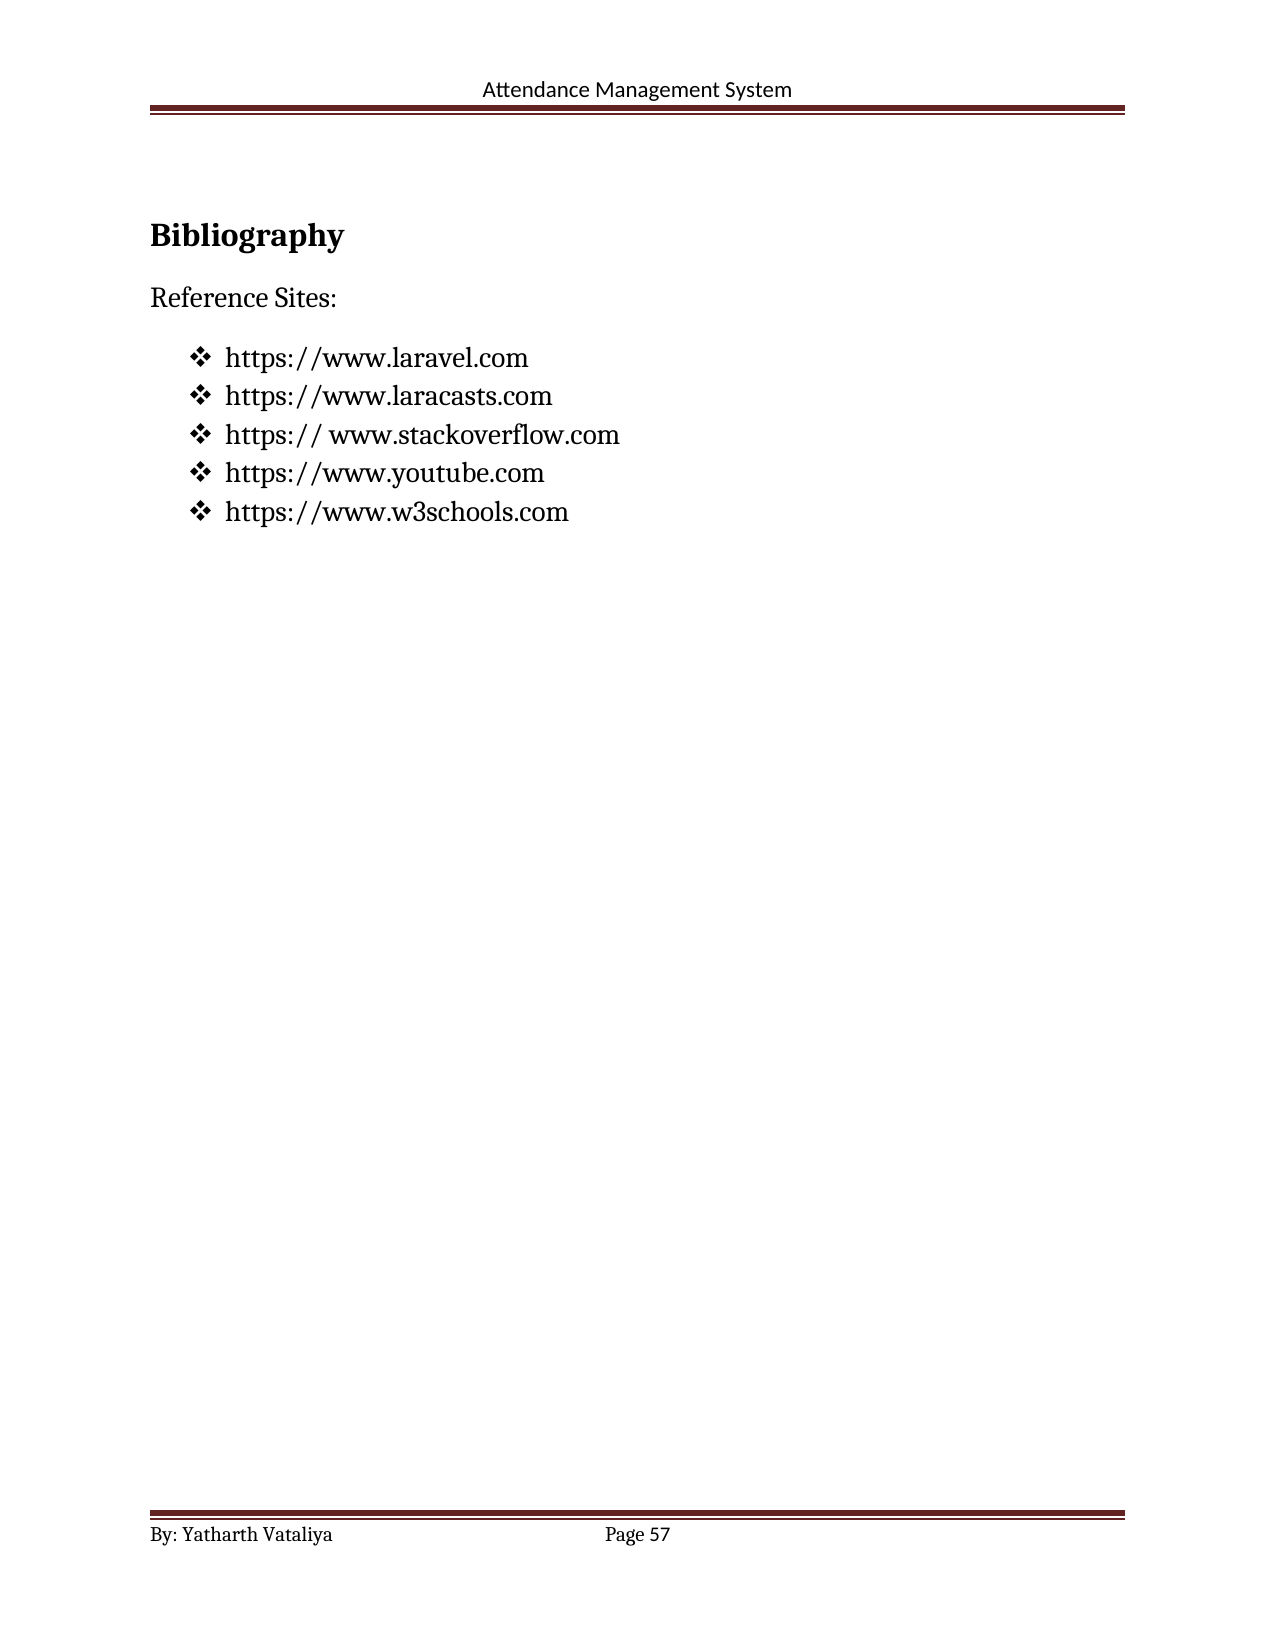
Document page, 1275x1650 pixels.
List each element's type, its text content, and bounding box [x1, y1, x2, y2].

list https://www.w3schools.com [187, 495, 1125, 528]
text Reference Sites: [150, 281, 1125, 315]
list https://www.laracasts.com [187, 379, 1125, 413]
list https://www.youtube.com [187, 456, 1125, 490]
list https://www.laravel.com [187, 341, 1125, 374]
list https:// www.stackoverflow.com [187, 418, 1125, 451]
text Bibliography [150, 216, 1125, 255]
